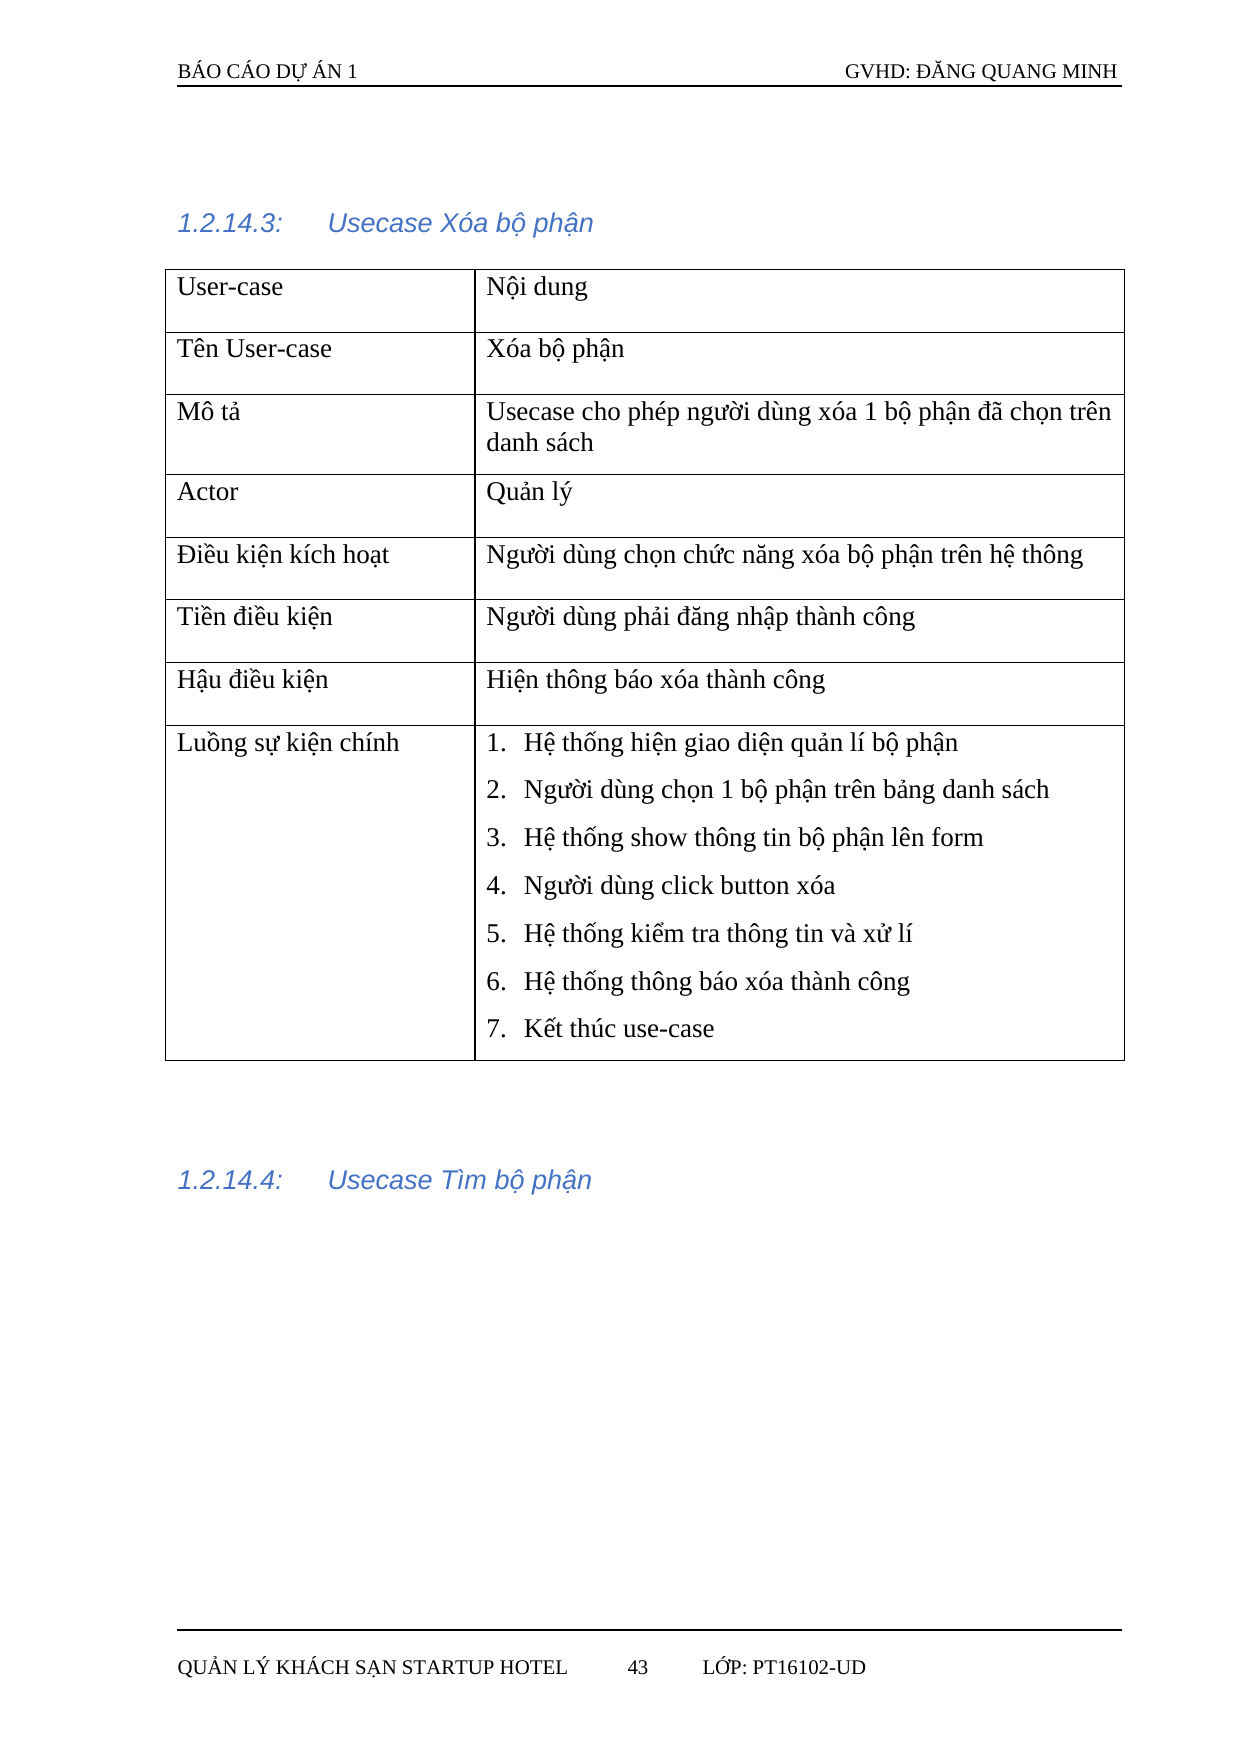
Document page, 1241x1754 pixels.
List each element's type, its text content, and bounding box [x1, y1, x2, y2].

table_cell Người dùng chọn chức năng xóa bộ phận trên hệ thông [476, 538, 1124, 599]
table_cell Luồng sự kiện chính [166, 726, 474, 1060]
subtitle Usecase Xóa bộ phận [177, 207, 1122, 238]
table_cell Xóa bộ phận [476, 333, 1124, 394]
table_cell Hiện thông báo xóa thành công [476, 663, 1124, 724]
subtitle Usecase Tìm bộ phận [177, 1164, 1122, 1195]
table_header Nội dung [476, 270, 1124, 332]
table_cell Tiền điều kiện [166, 600, 474, 662]
table_cell Hậu điều kiện [166, 663, 474, 724]
table_header User-case [166, 270, 474, 332]
table_cell Quản lý [476, 475, 1124, 537]
table_cell Mô tả [166, 395, 474, 474]
table_cell Usecase cho phép người dùng xóa 1 bộ phận đã chọn trên danh sách [476, 395, 1124, 474]
table_cell Actor [166, 475, 474, 537]
table_cell Người dùng phải đăng nhập thành công [476, 600, 1124, 662]
table_cell Điều kiện kích hoạt [166, 538, 474, 599]
table_cell Hệ thống hiện giao diện quản lí bộ phận Người dùng chọn 1 bộ phận trên bảng danh sách Hệ thống show thông tin bộ phận lên form Người dùng click button xóa Hệ thống kiểm tra thông tin và xử lí Hệ thống thông báo xóa thành công Kết thúc use-case [476, 726, 1124, 1060]
table_cell Tên User-case [166, 333, 474, 394]
